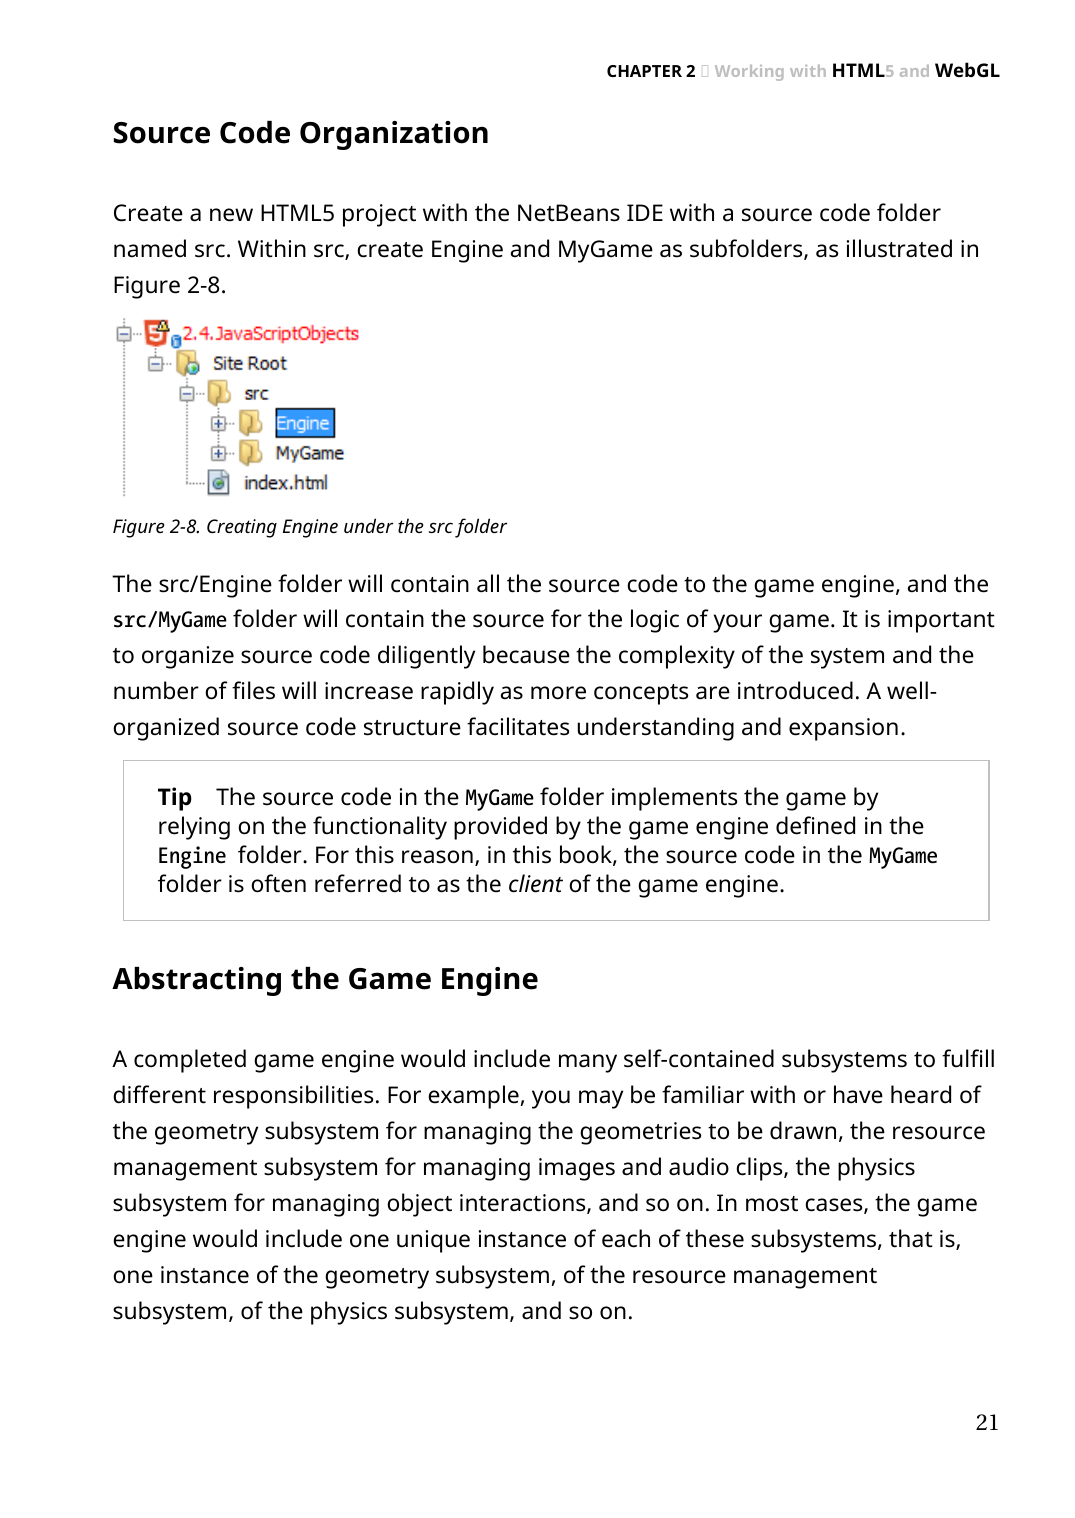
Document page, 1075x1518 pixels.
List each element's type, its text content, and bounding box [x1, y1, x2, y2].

text Create a new HTML5 project with the NetBeans IDE with a source code folder named src. Within src, create Engine and MyGame as subfolders, as illustrated in Figure 2-8. [112, 197, 1000, 300]
picture [112, 317, 453, 498]
text Figure 2-8. Creating Engine under the src folder [112, 513, 1000, 539]
text Tip The source code in the MyGame folder implements the game by relying on the functionality provided by the game engine defined in the Engine folder. For this reason, in this book, the source code in the MyGame folder is often referred to as the client of the game engine. [124, 761, 988, 920]
subtitle Source Code Organization [112, 112, 1000, 152]
text A completed game engine would include many self-contained subsystems to fulfill different responsibilities. For example, you may be familiar with or have heard of the geometry subsystem for managing the geometries to be drawn, the resource management subsystem for managing images and audio clips, the physics subsystem for managing object interactions, and so on. In most cases, the game engine would include one unique instance of each of these subsystems, that is, one instance of the geometry subsystem, of the resource management subsystem, of the physics subsystem, and so on. [112, 1043, 1000, 1326]
subtitle Abstracting the Game Engine [112, 959, 1000, 998]
text The src/Engine folder will contain all the source code to the game engine, and the src/MyGame folder will contain the source for the logic of your game. It is important to organize source code diligently because the complexity of the system and the number of files will increase rapidly as more concepts are introduced. A well-organized source code structure facilitates understanding and expansion. [112, 567, 1000, 742]
